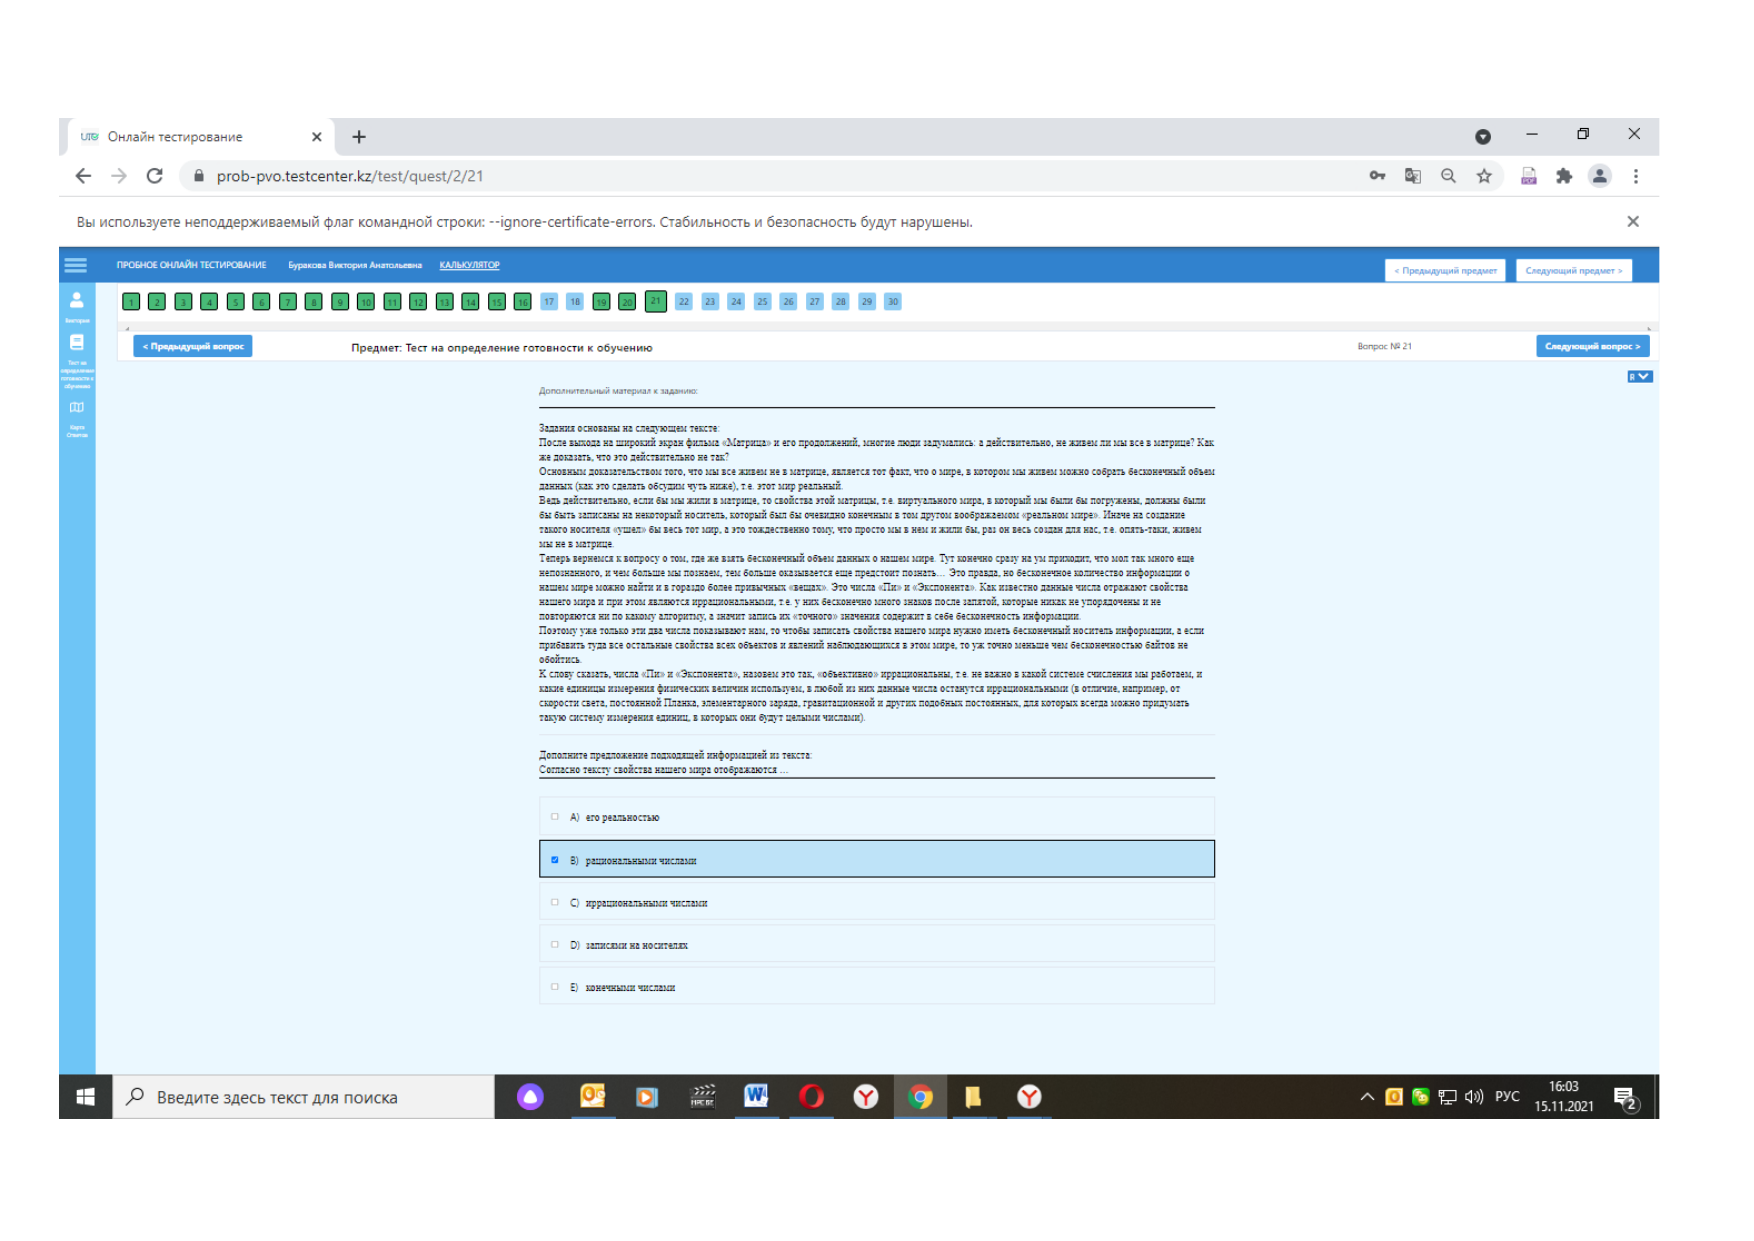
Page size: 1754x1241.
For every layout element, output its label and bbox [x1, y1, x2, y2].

picture [59, 118, 1660, 1119]
